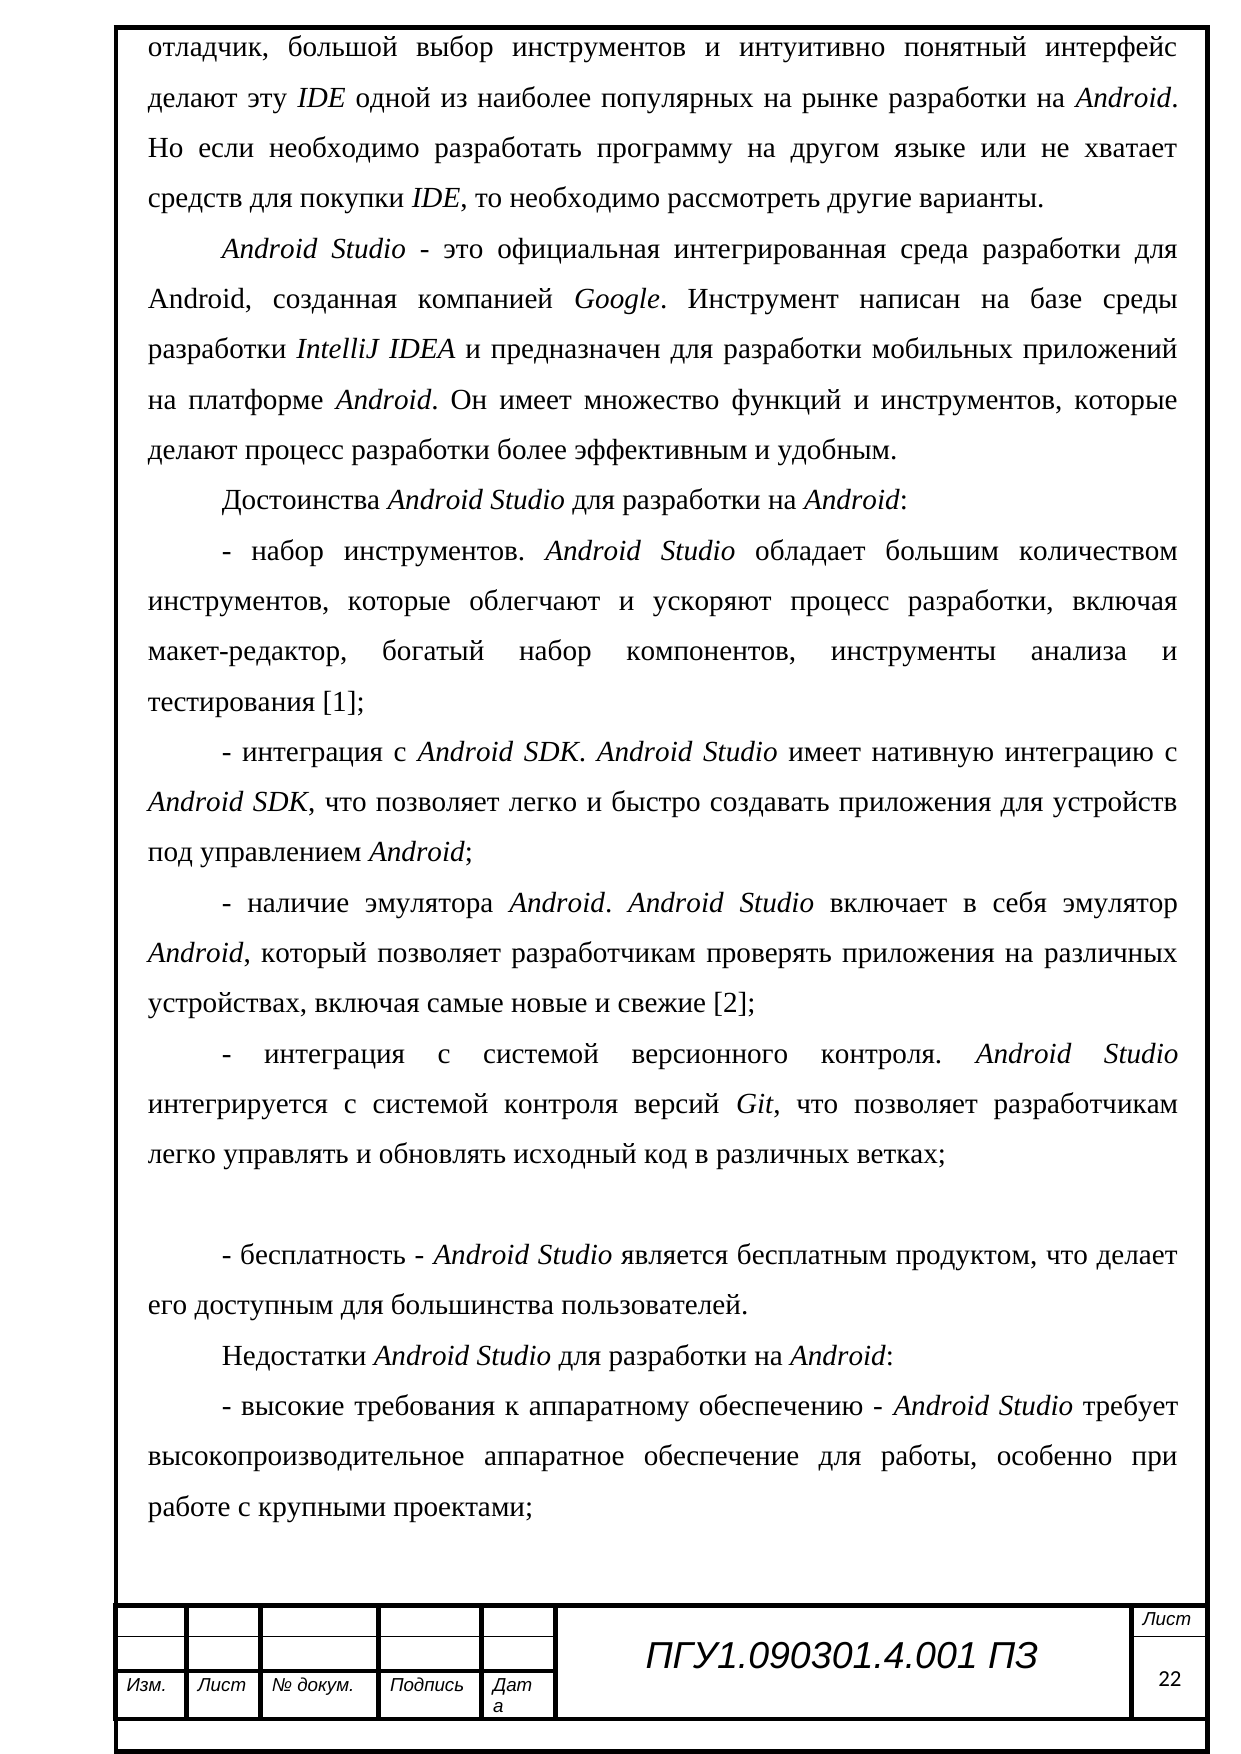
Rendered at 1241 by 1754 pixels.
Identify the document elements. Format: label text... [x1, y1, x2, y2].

text Android Studio - это официальная интегрированная среда разработки для Android, созданная компанией Google. Инструмент написан на базе среды разработки IntelliJ IDEA и предназначен для разработки мобильных приложений на платформе Android. Он имеет множество функций и инструментов, которые делают процесс разработки более эффективным и удобным. [148, 231, 1178, 466]
text - набор инструментов. Android Studio обладает большим количеством инструментов, которые облегчают и ускоряют процесс разработки, включая макет-редактор, богатый набор компонентов, инструменты анализа и тестирования [1]; [148, 533, 1178, 717]
text - интеграция с системой версионного контроля. Android Studio интегрируется с системой контроля версий Git, что позволяет разработчикам легко управлять и обновлять исходный код в различных ветках; [148, 1036, 1178, 1170]
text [148, 30, 1178, 214]
text - высокие требования к аппаратному обеспечению - Android Studio требует высокопроизводительное аппаратное обеспечение для работы, особенно при работе с крупными проектами; [148, 1388, 1178, 1522]
text - наличие эмулятора Android. Android Studio включает в себя эмулятор Android, который позволяет разработчикам проверять приложения на различных устройствах, включая самые новые и свежие [2]; [148, 885, 1178, 1019]
text - интеграция с Android SDK. Android Studio имеет нативную интеграцию с Android SDK, что позволяет легко и быстро создавать приложения для устройств под управлением Android; [148, 734, 1178, 868]
text Недостатки Android Studio для разработки на Android: [148, 1338, 1178, 1371]
text - бесплатность - Android Studio является бесплатным продуктом, что делает его доступным для большинства пользователей. [148, 1237, 1178, 1321]
text Достоинства Android Studio для разработки на Android: [148, 482, 1178, 516]
